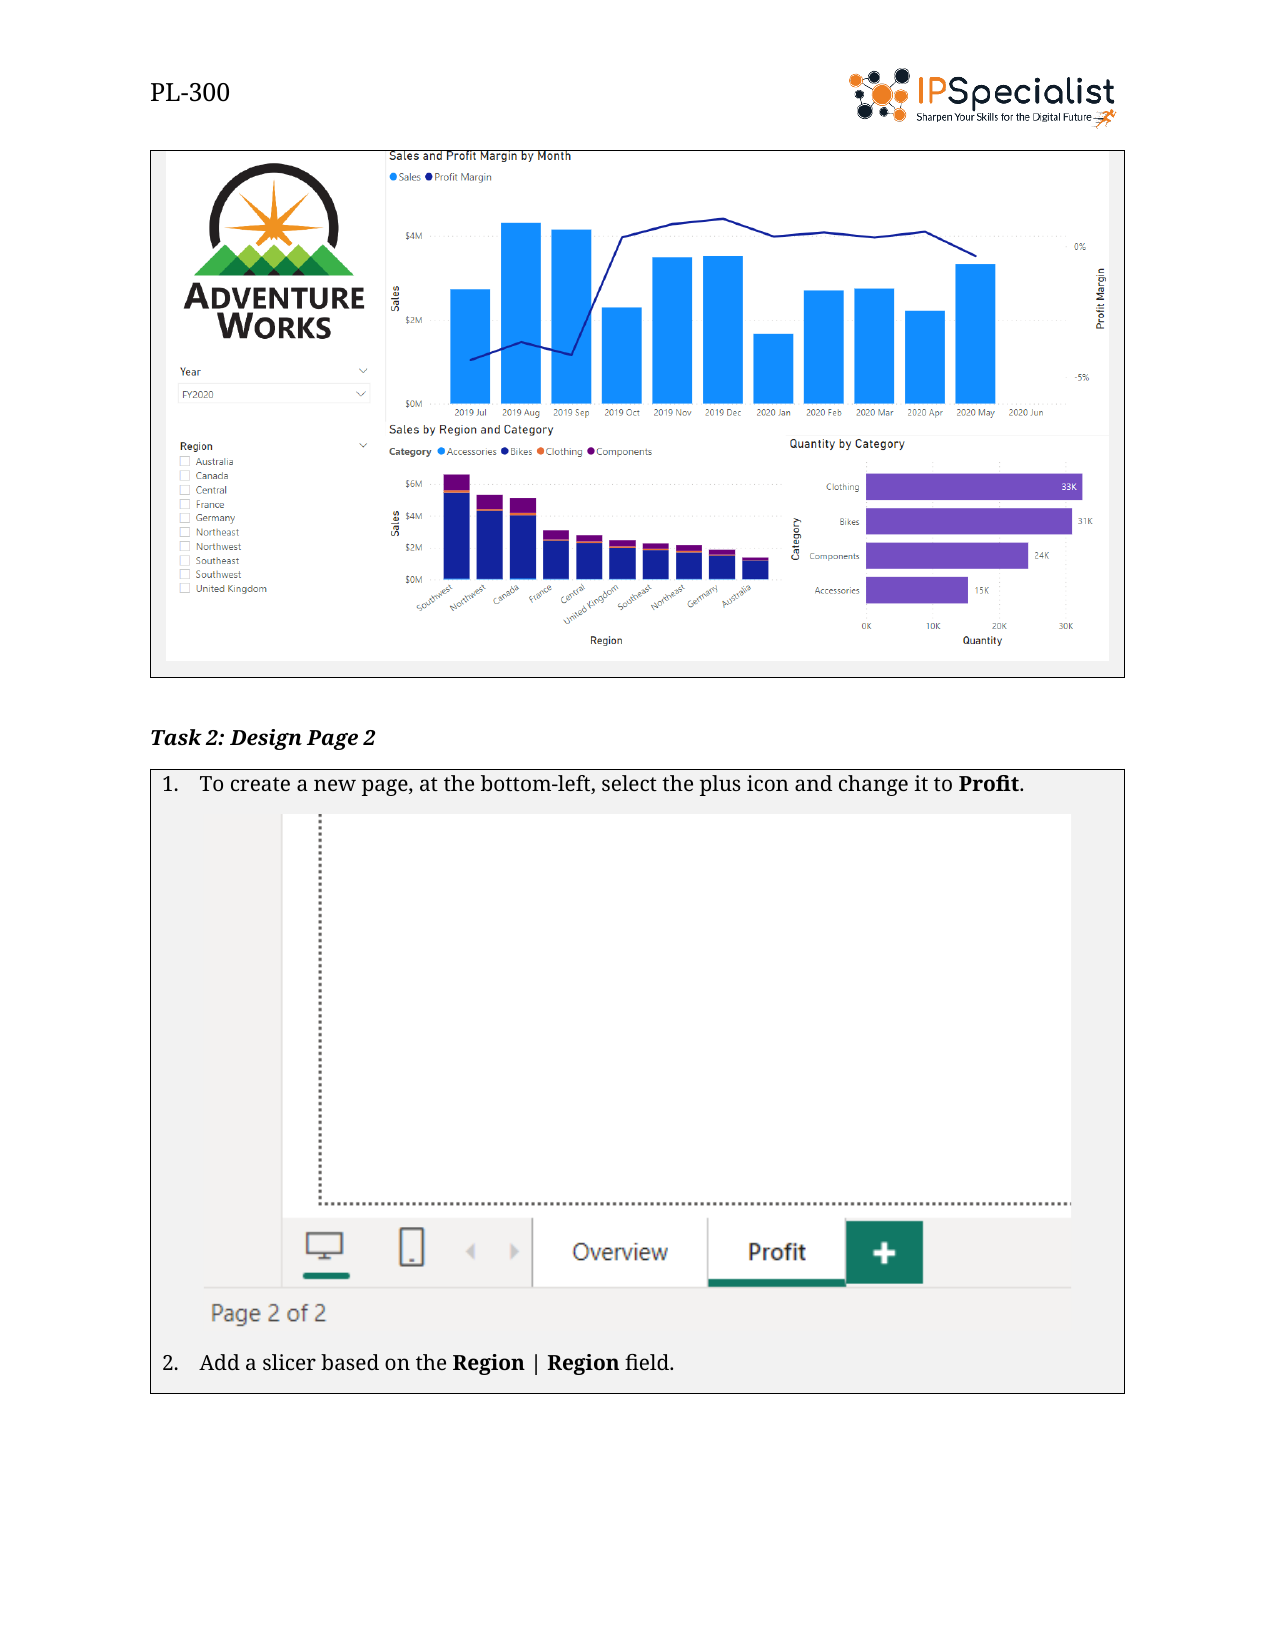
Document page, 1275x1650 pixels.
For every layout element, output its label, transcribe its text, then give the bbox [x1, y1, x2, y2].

text Task 2: Design Page 2 [150, 723, 1125, 752]
picture [203, 814, 1072, 1331]
picture [166, 151, 1109, 661]
picture [843, 54, 1121, 136]
